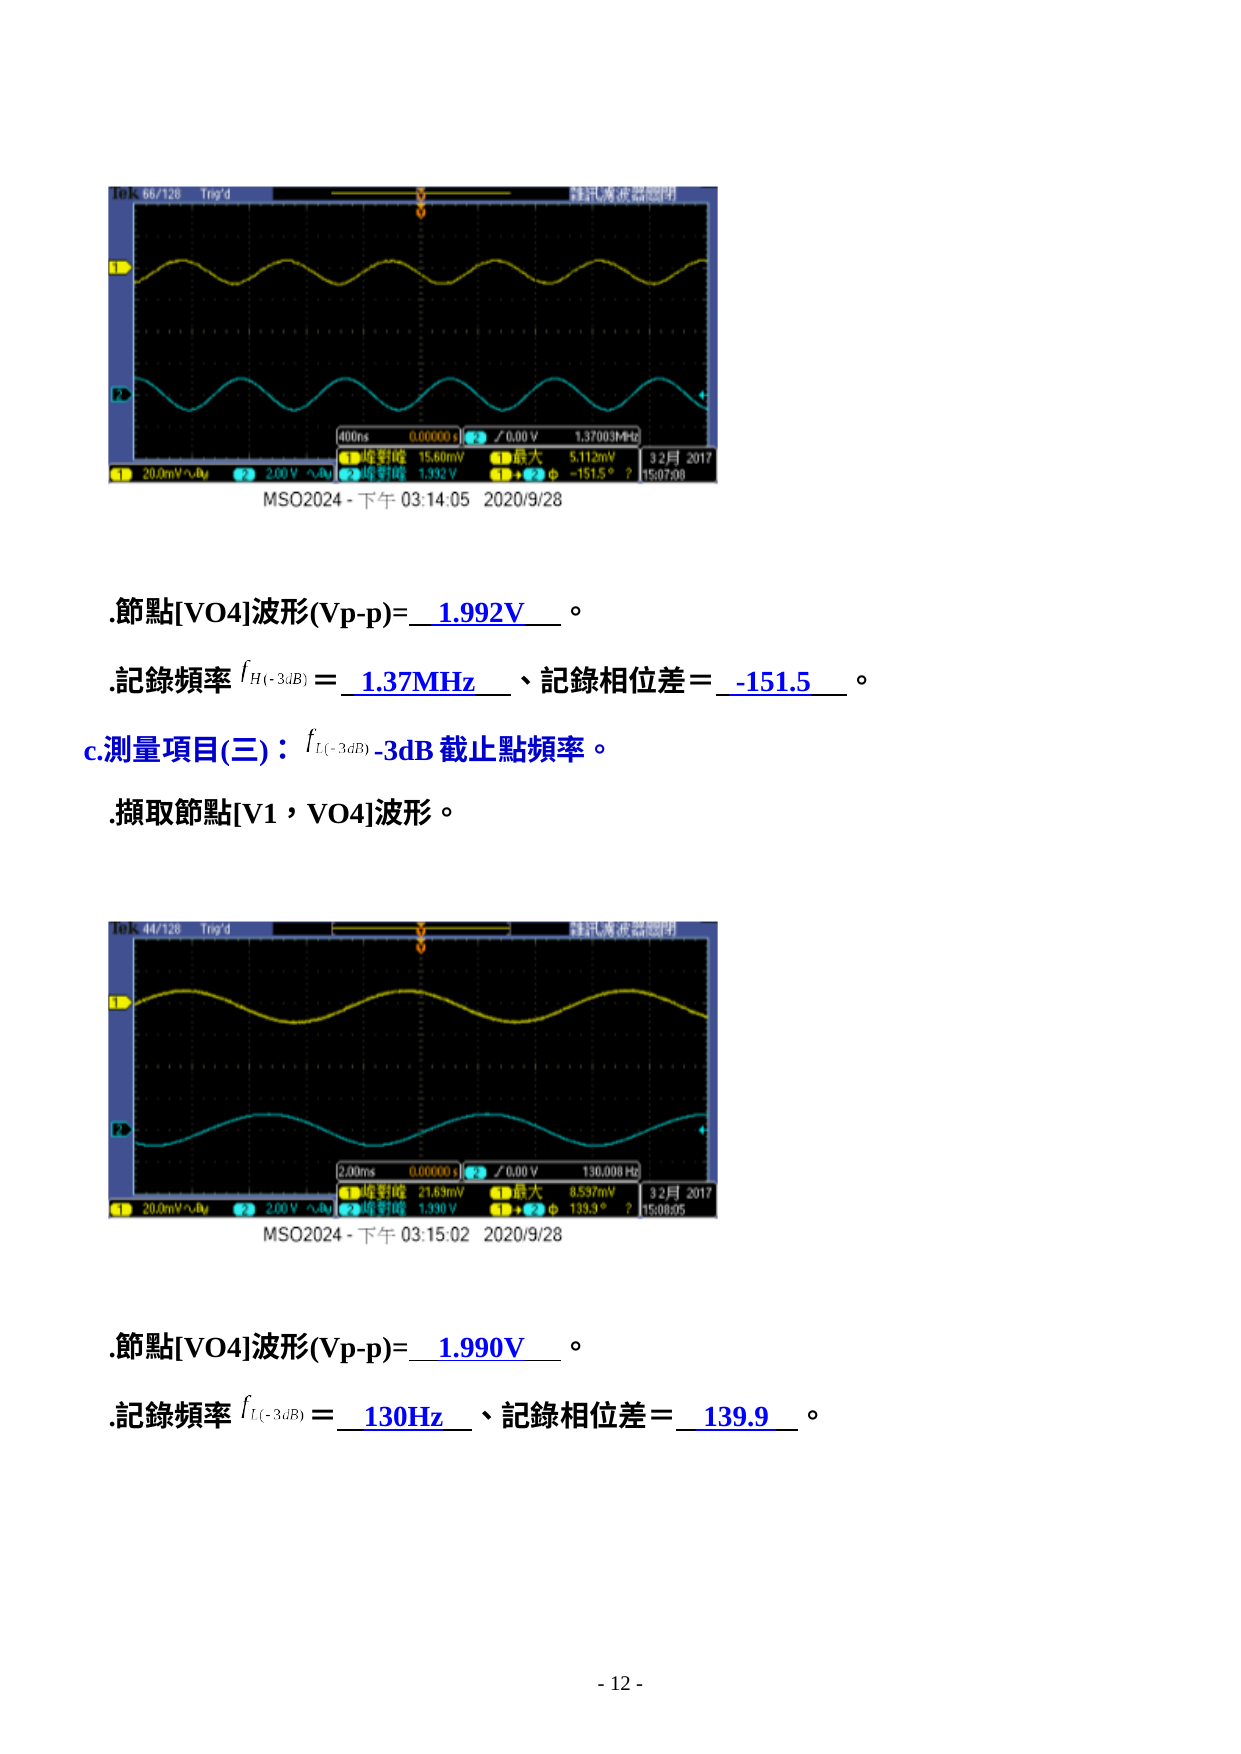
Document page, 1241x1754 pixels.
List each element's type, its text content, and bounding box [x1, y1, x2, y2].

text c.測量項目(三)：-3dB截止點頻率。 [83, 721, 1157, 769]
text .節點[VO4]波形(Vp-p)= 1.992V 。 [108, 589, 1157, 631]
text .擷取節點[V1，VO4]波形。 [108, 790, 1157, 832]
text .記錄頻率＝ 1.37MHz 、記錄相位差＝ -151.5 。 [108, 652, 1157, 700]
text .節點[VO4]波形(Vp-p)= 1.990V 。 [108, 1324, 1157, 1366]
picture [108, 853, 718, 1310]
picture [108, 118, 718, 575]
text .記錄頻率＝ 130Hz 、記錄相位差＝ 139.9 。 [108, 1387, 1157, 1435]
